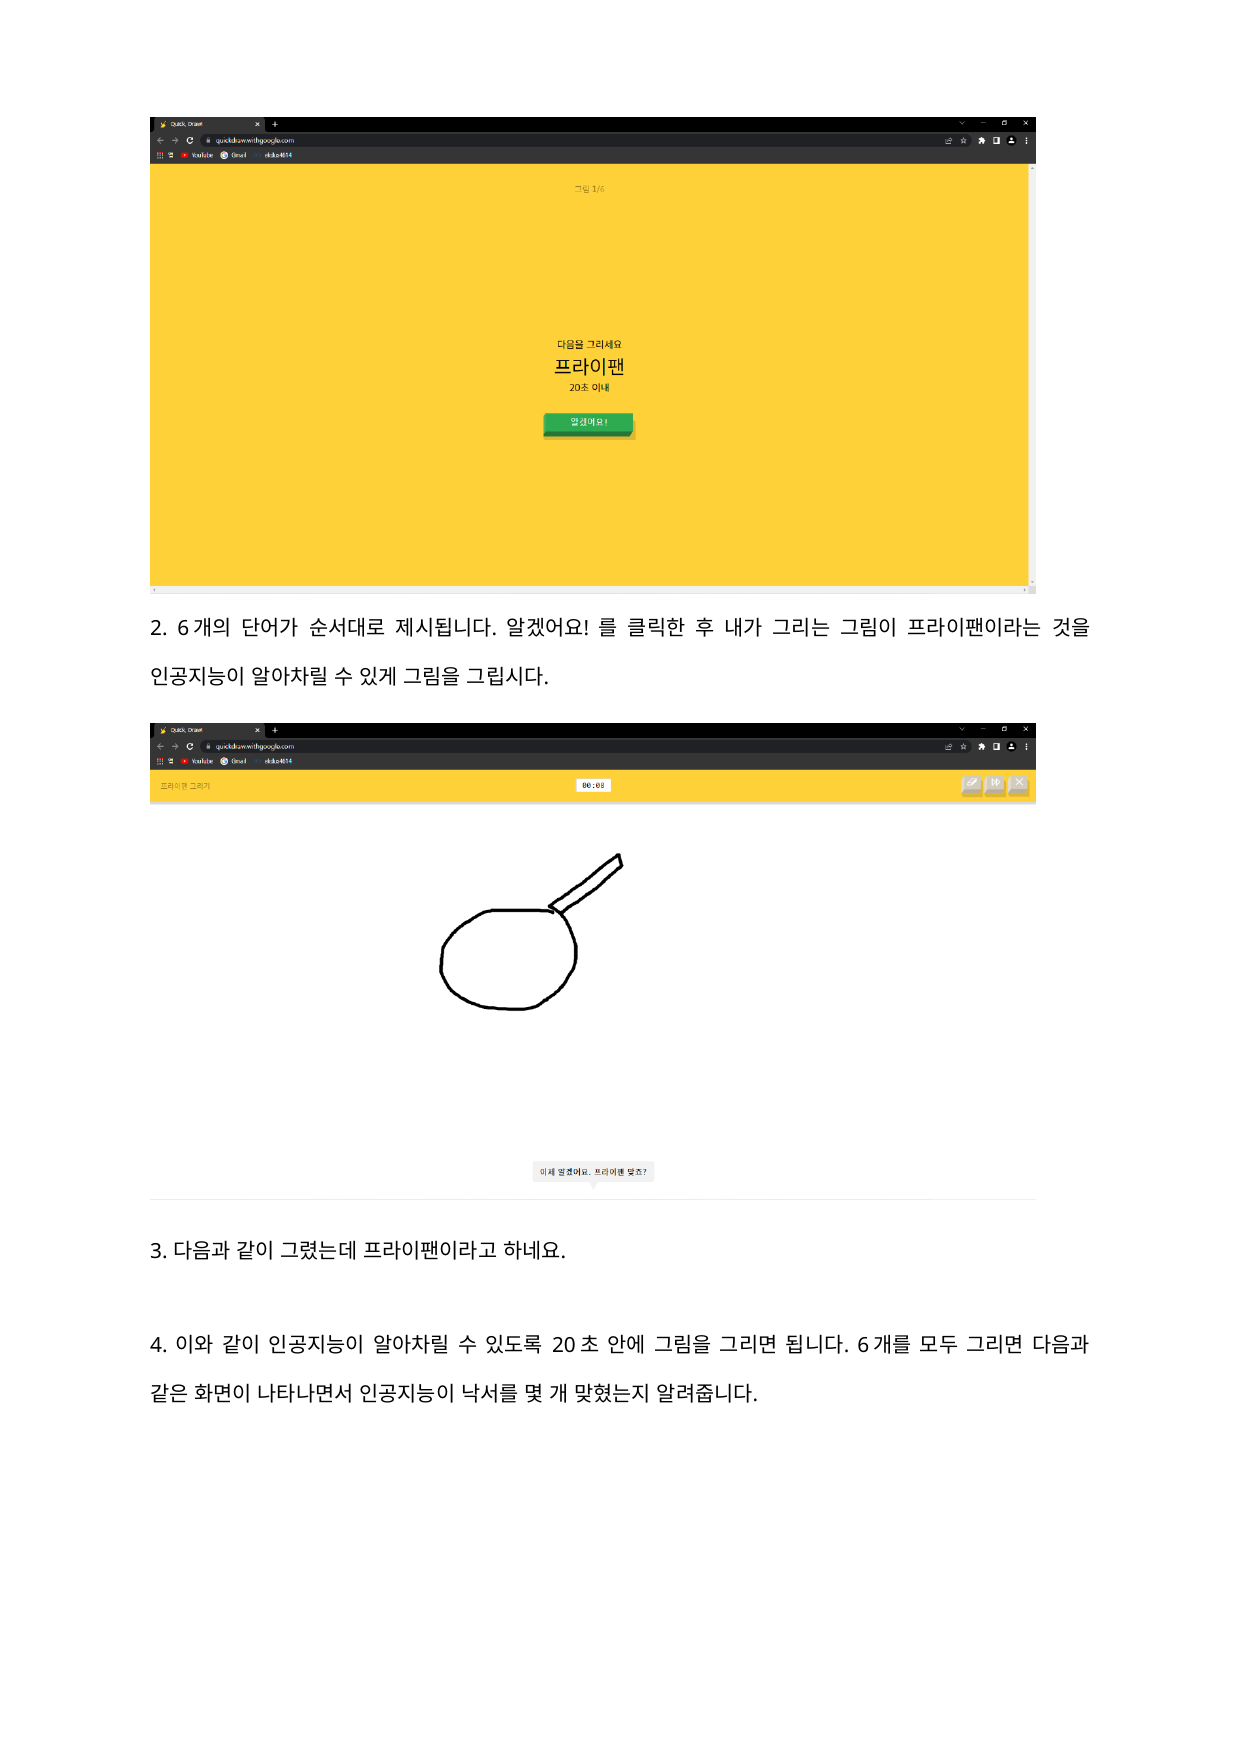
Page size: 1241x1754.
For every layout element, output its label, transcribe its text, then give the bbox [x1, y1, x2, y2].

picture [150, 723, 1036, 1200]
picture [150, 117, 1036, 594]
text 4. 이와 같이 인공지능이 알아차릴 수 있도록 20초 안에 그림을 그리면 됩니다. 6개를 모두 그리면 다음과 같은 화면이 나타나면서 인공지능이 낙서를 몇 개 맞혔는지 알려줍니다. [150, 1328, 1090, 1407]
